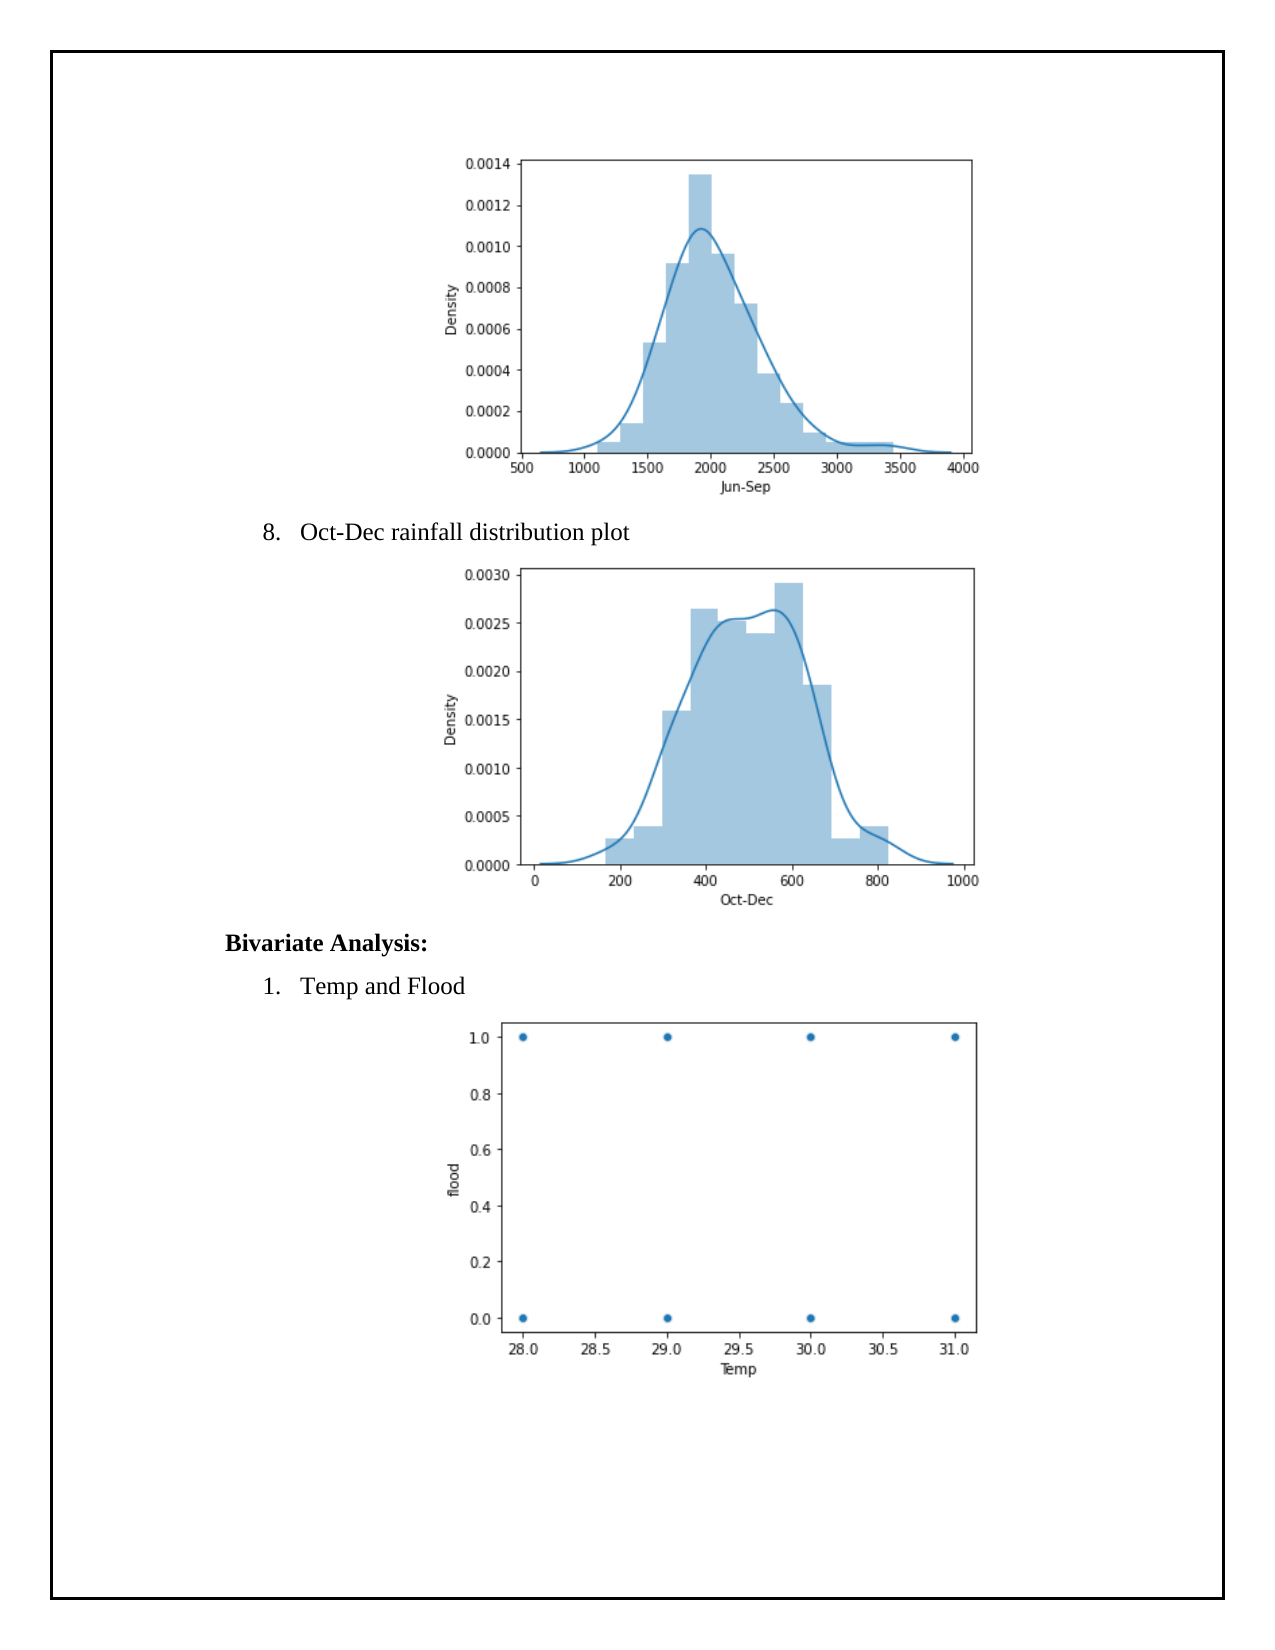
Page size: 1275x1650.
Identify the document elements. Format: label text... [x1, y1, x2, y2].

list Oct-Dec rainfall distribution plot [262, 517, 1125, 546]
picture [436, 150, 989, 504]
text Bivariate Analysis: [225, 928, 1125, 957]
picture [439, 1014, 986, 1386]
list Temp and Flood [262, 971, 1125, 1000]
picture [435, 560, 990, 916]
